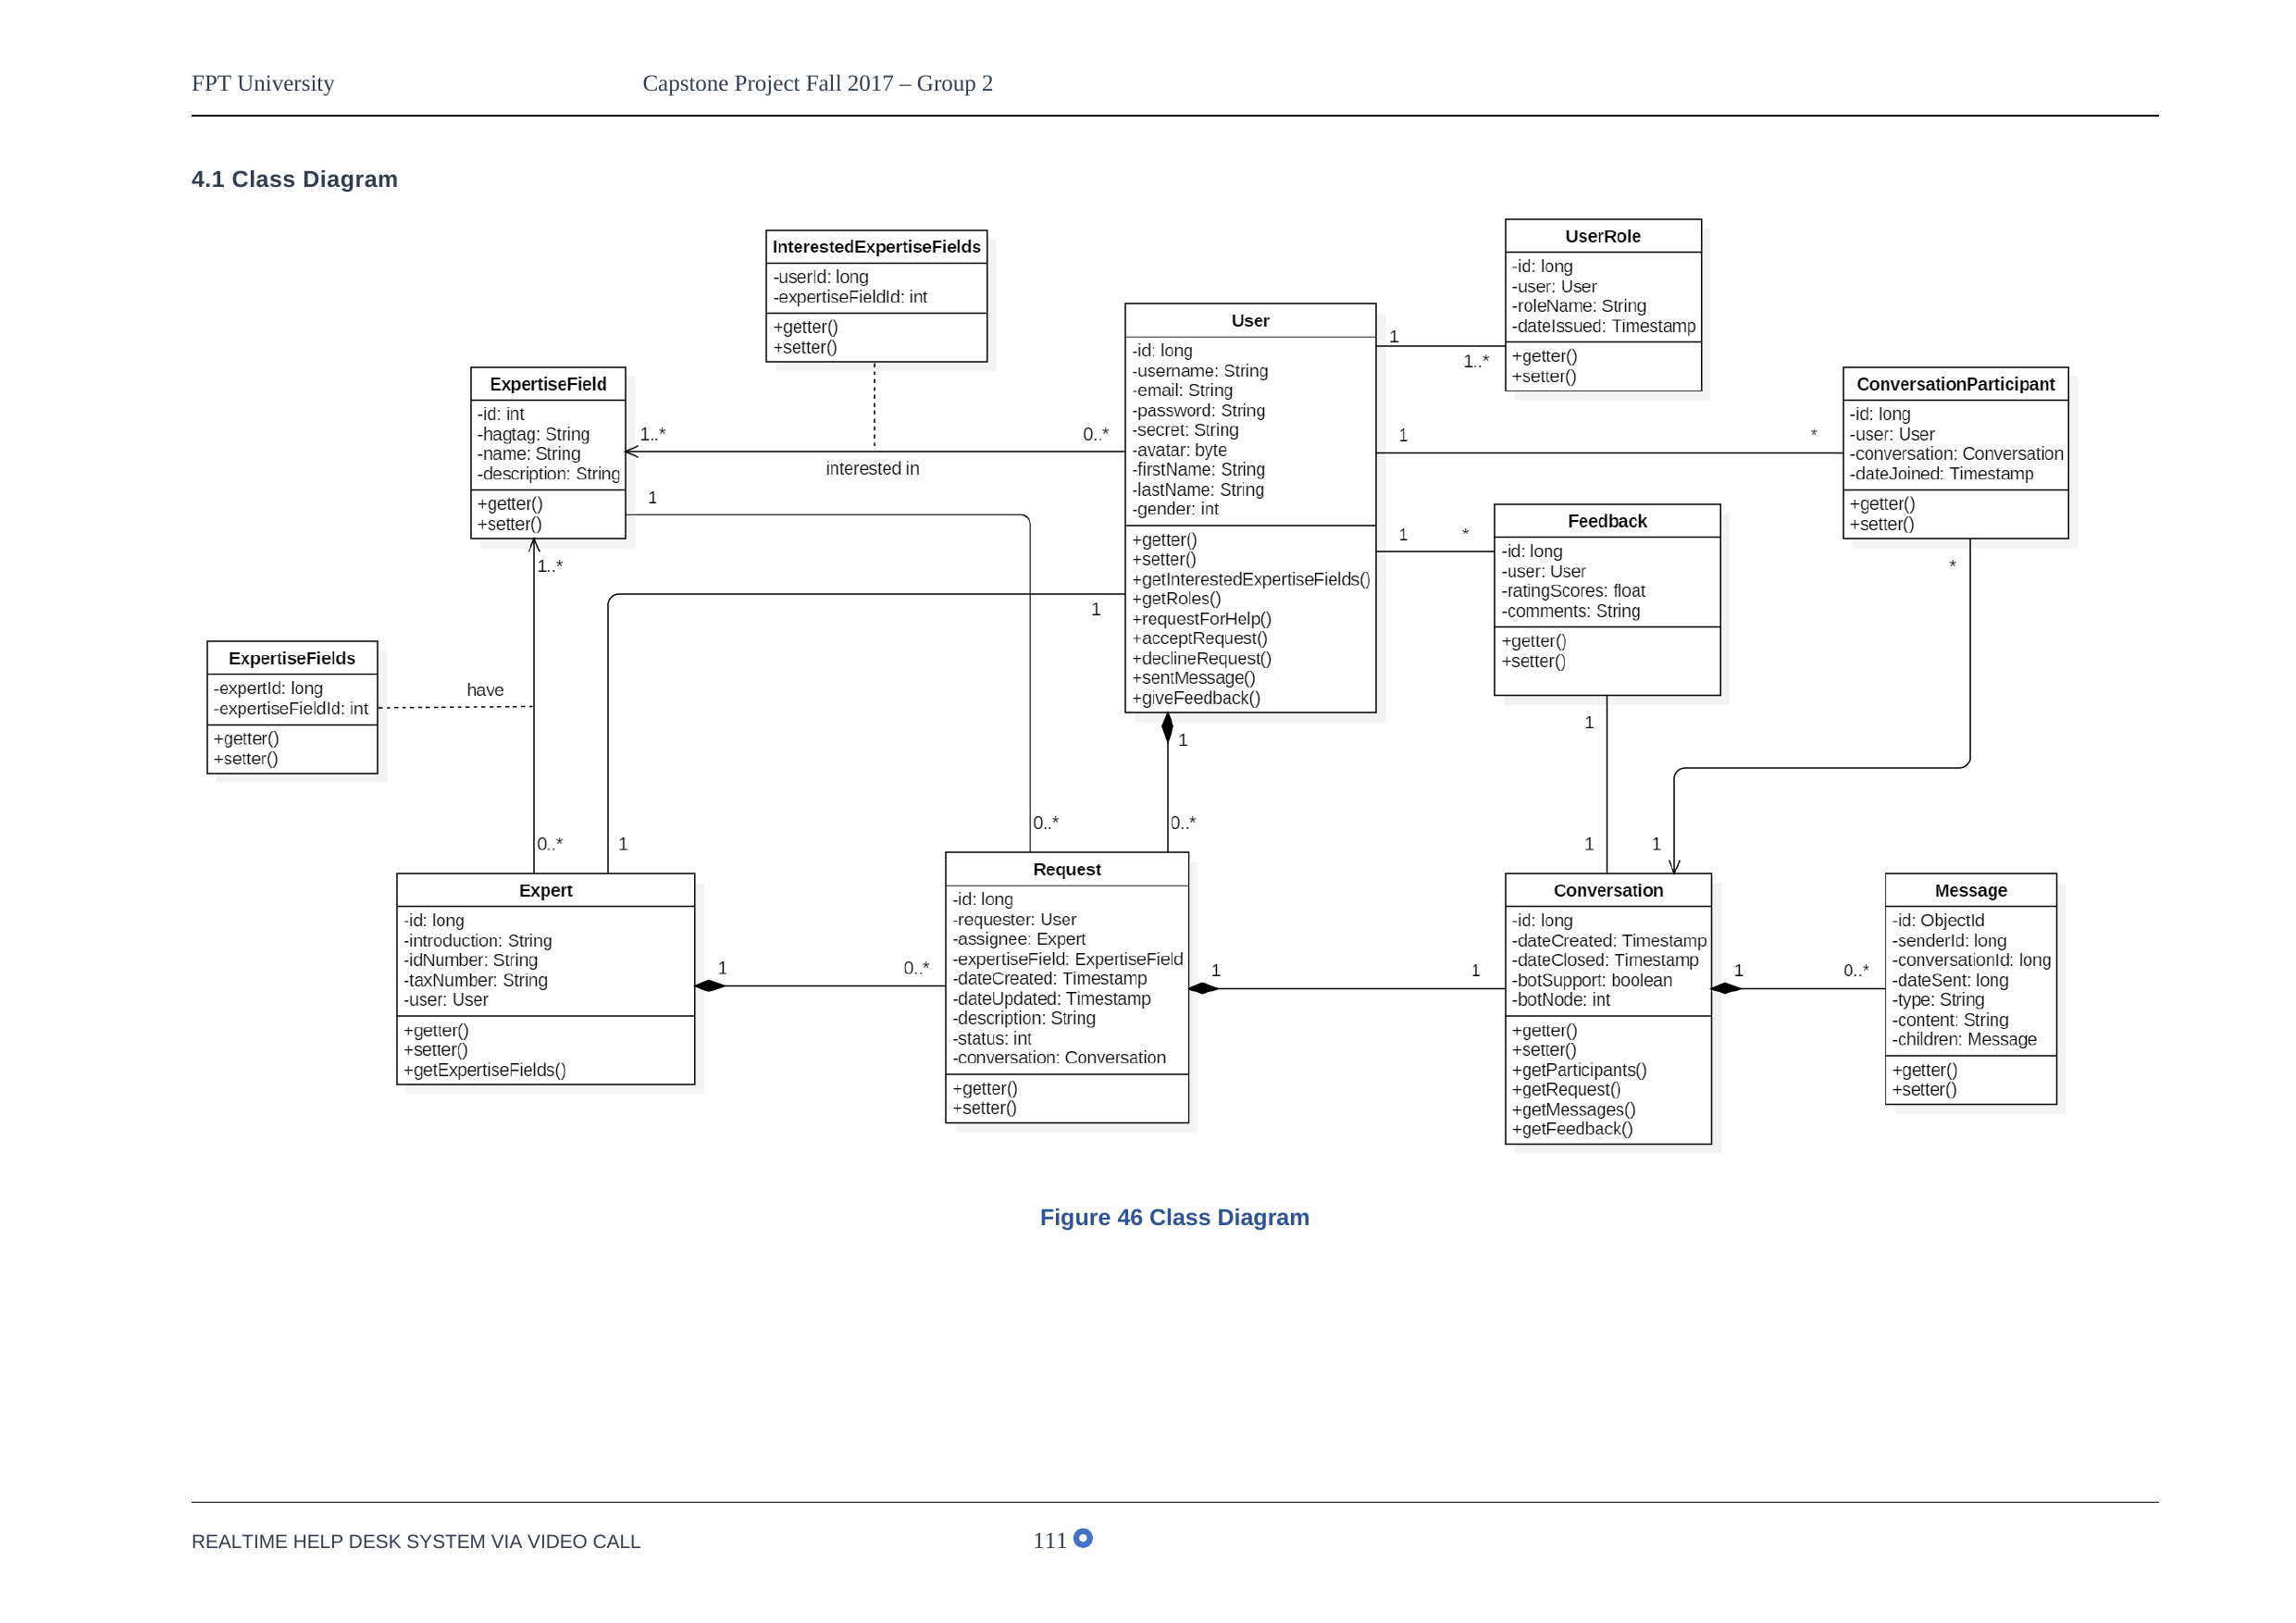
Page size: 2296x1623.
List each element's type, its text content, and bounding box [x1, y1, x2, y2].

picture [191, 196, 2117, 1186]
text Figure 46 Class Diagram [192, 1204, 2159, 1231]
subtitle 4.1 Class Diagram [192, 166, 2159, 192]
